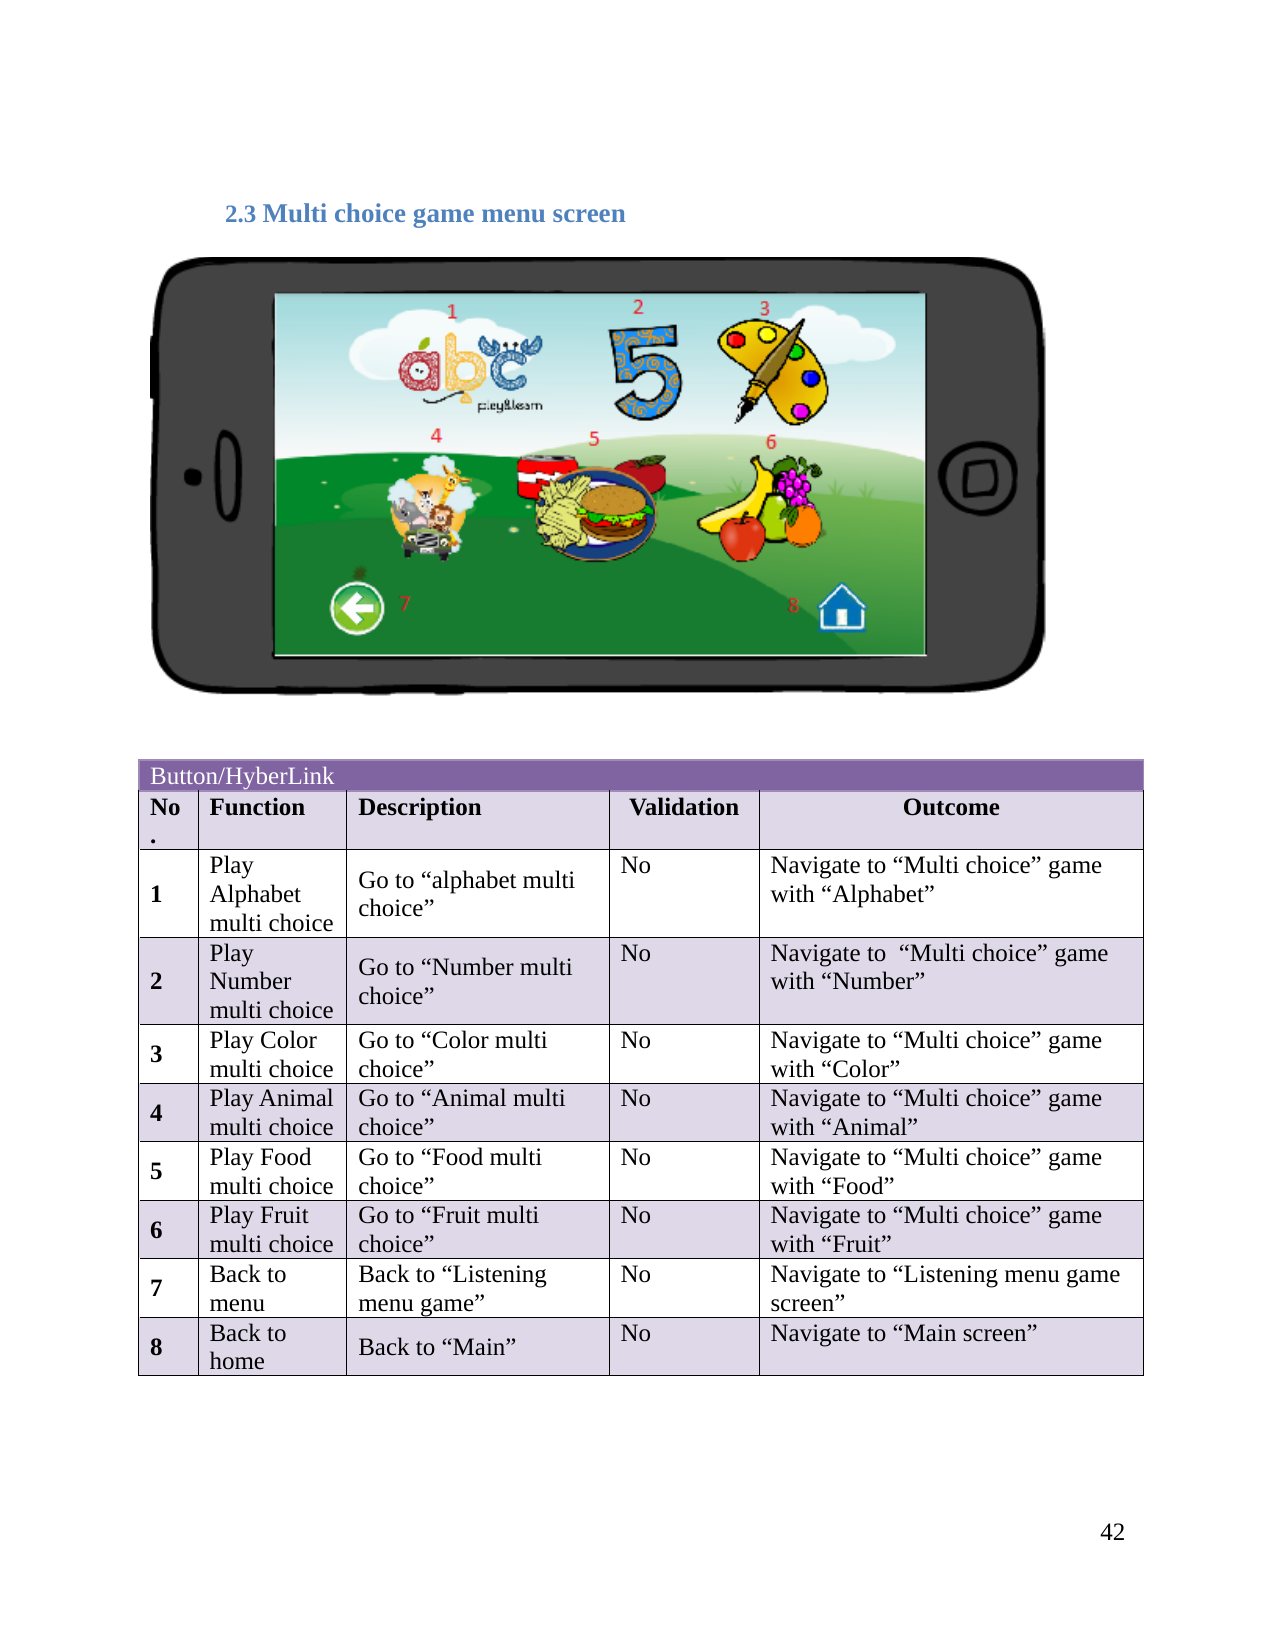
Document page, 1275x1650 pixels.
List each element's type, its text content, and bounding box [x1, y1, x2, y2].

table_cell 7 [139, 1258, 198, 1317]
table_cell Play Number multi choice [199, 938, 346, 1024]
table_cell No [610, 1142, 759, 1199]
picture [150, 257, 1046, 702]
table_cell Back to menu [199, 1259, 346, 1317]
table_cell Play Alphabet multi choice [199, 850, 346, 937]
table_cell Navigate to “Multi choice” game with “Alphabet” [760, 850, 1143, 937]
table_cell No [610, 1318, 759, 1375]
table_cell Back to “Listening menu game” [347, 1259, 609, 1317]
subtitle 2.3 Multi choice game menu screen [150, 197, 1125, 228]
table_cell Navigate to “Multi choice” game with “Color” [760, 1025, 1143, 1082]
table_cell 6 [139, 1200, 198, 1258]
table_cell Navigate to “Multi choice” game with “Fruit” [760, 1201, 1143, 1258]
table_cell No [610, 938, 759, 1024]
table_cell Play Color multi choice [199, 1025, 346, 1082]
table_cell Play Fruit multi choice [199, 1201, 346, 1258]
table_cell Description [347, 792, 609, 849]
table_cell No [610, 1259, 759, 1317]
table_cell Navigate to “Multi choice” game with “Food” [760, 1142, 1143, 1199]
table_cell Back to “Main” [347, 1318, 609, 1375]
table_cell Go to “Color multi choice” [347, 1025, 609, 1082]
table_cell Function [199, 792, 346, 849]
table_cell Outcome [760, 792, 1143, 849]
table_cell 4 [139, 1083, 198, 1141]
table_cell 8 [139, 1317, 198, 1375]
table_cell No [610, 1025, 759, 1082]
table_cell No. [139, 792, 198, 849]
table_cell Play Food multi choice [199, 1142, 346, 1199]
table_cell Navigate to “Main screen” [760, 1318, 1143, 1375]
table_cell 3 [139, 1024, 198, 1082]
table_cell Go to “Fruit multi choice” [347, 1201, 609, 1258]
table_cell No [610, 850, 759, 937]
table_cell Go to “Food multi choice” [347, 1142, 609, 1199]
table_cell 2 [139, 937, 198, 1024]
table_cell No [610, 1201, 759, 1258]
table_cell Validation [610, 792, 759, 849]
table_cell 5 [139, 1141, 198, 1199]
table_cell Play Animal multi choice [199, 1084, 346, 1141]
table_cell Go to “Animal multi choice” [347, 1084, 609, 1141]
table_cell Navigate to “Multi choice” game with “Number” [760, 938, 1143, 1024]
table_cell 1 [139, 849, 198, 937]
table_cell Go to “alphabet multi choice” [347, 850, 609, 937]
table_cell Navigate to “Multi choice” game with “Animal” [760, 1084, 1143, 1141]
table_cell Navigate to “Listening menu game screen” [760, 1259, 1143, 1317]
table_cell Back to home [199, 1318, 346, 1375]
table_header Button/HyberLink [140, 761, 1143, 790]
table_cell Go to “Number multi choice” [347, 938, 609, 1024]
table_cell No [610, 1084, 759, 1141]
